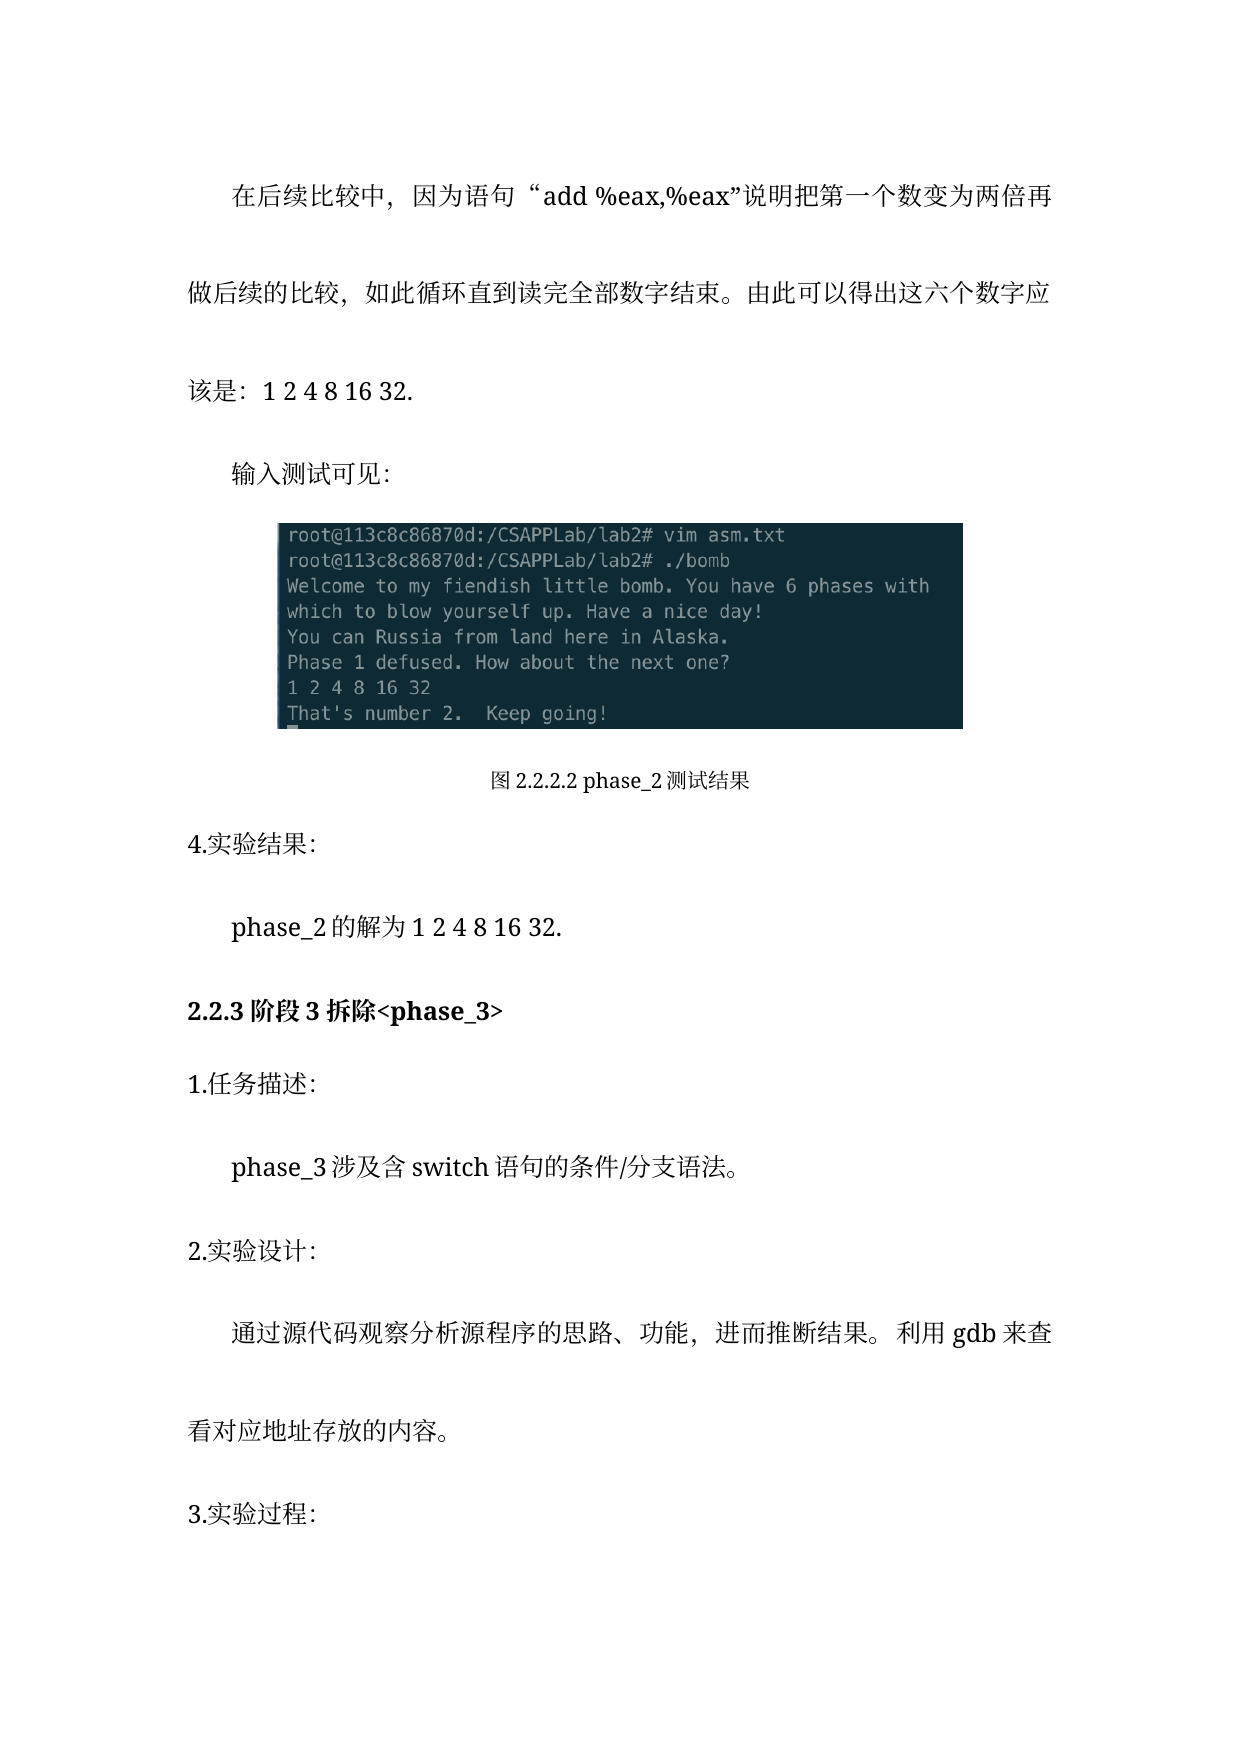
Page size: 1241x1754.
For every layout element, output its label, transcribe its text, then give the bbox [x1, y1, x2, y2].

text 1.任务描述： [187, 1051, 1053, 1116]
text phase_2的解为1 2 4 8 16 32. [187, 894, 1053, 959]
picture [277, 523, 963, 729]
text 2.2.3 阶段3 拆除<phase_3> [187, 977, 1053, 1042]
text 通过源代码观察分析源程序的思路、功能，进而推断结果。利用gdb来查看对应地址存放的内容。 [187, 1300, 1053, 1462]
text 图2.2.2.2 phase_2测试结果 [187, 763, 1053, 796]
text 输入测试可见： [187, 440, 1053, 505]
text 3.实验过程： [187, 1480, 1053, 1545]
text 4.实验结果： [187, 811, 1053, 876]
text phase_3涉及含switch语句的条件/分支语法。 [187, 1134, 1053, 1199]
text 2.实验设计： [187, 1217, 1053, 1282]
text 在后续比较中，因为语句“add %eax,%eax”说明把第一个数变为两倍再做后续的比较，如此循环直到读完全部数字结束。由此可以得出这六个数字应该是：1 2 4 8 16 32. [187, 162, 1053, 422]
